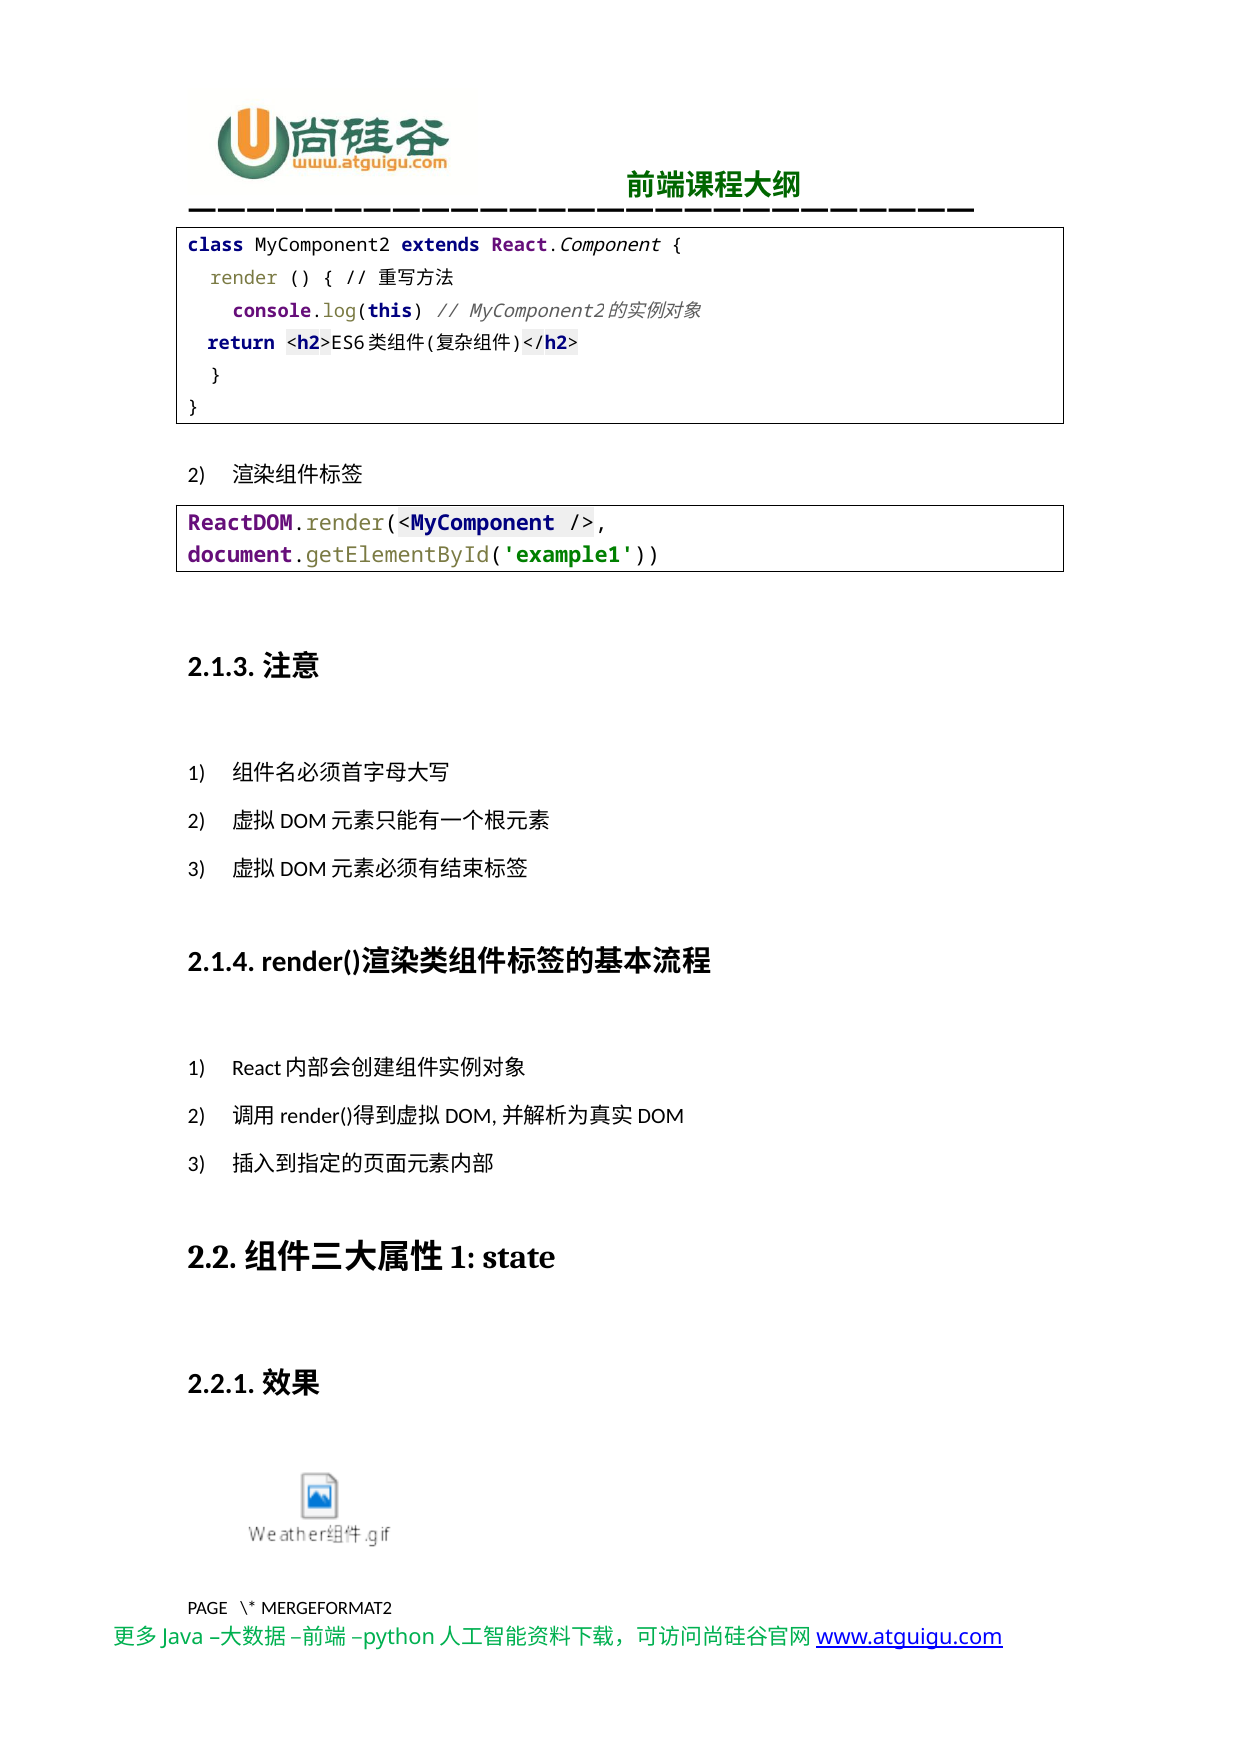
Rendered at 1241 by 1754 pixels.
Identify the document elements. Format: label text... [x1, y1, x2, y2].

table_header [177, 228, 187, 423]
list 组件名必须首字母大写 [187, 754, 1053, 787]
subtitle 2.1.4. render()渲染类组件标签的基本流程 [187, 926, 1053, 991]
picture [187, 88, 479, 195]
list 虚拟DOM元素只能有一个根元素 [187, 802, 1053, 835]
subtitle 2.2.1. 效果 [187, 1348, 1053, 1413]
list 插入到指定的页面元素内部 [187, 1146, 1053, 1178]
subtitle 2.2. 组件三大属性1: state [187, 1221, 1053, 1286]
subtitle 2.1.3. 注意 [187, 631, 1053, 696]
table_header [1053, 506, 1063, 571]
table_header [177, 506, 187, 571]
list 虚拟DOM元素必须有结束标签 [187, 851, 1053, 883]
list 渲染组件标签 [187, 456, 1053, 489]
list React内部会创建组件实例对象 [187, 1049, 1053, 1082]
list 调用render()得到虚拟DOM, 并解析为真实DOM [187, 1097, 1053, 1130]
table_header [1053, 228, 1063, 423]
